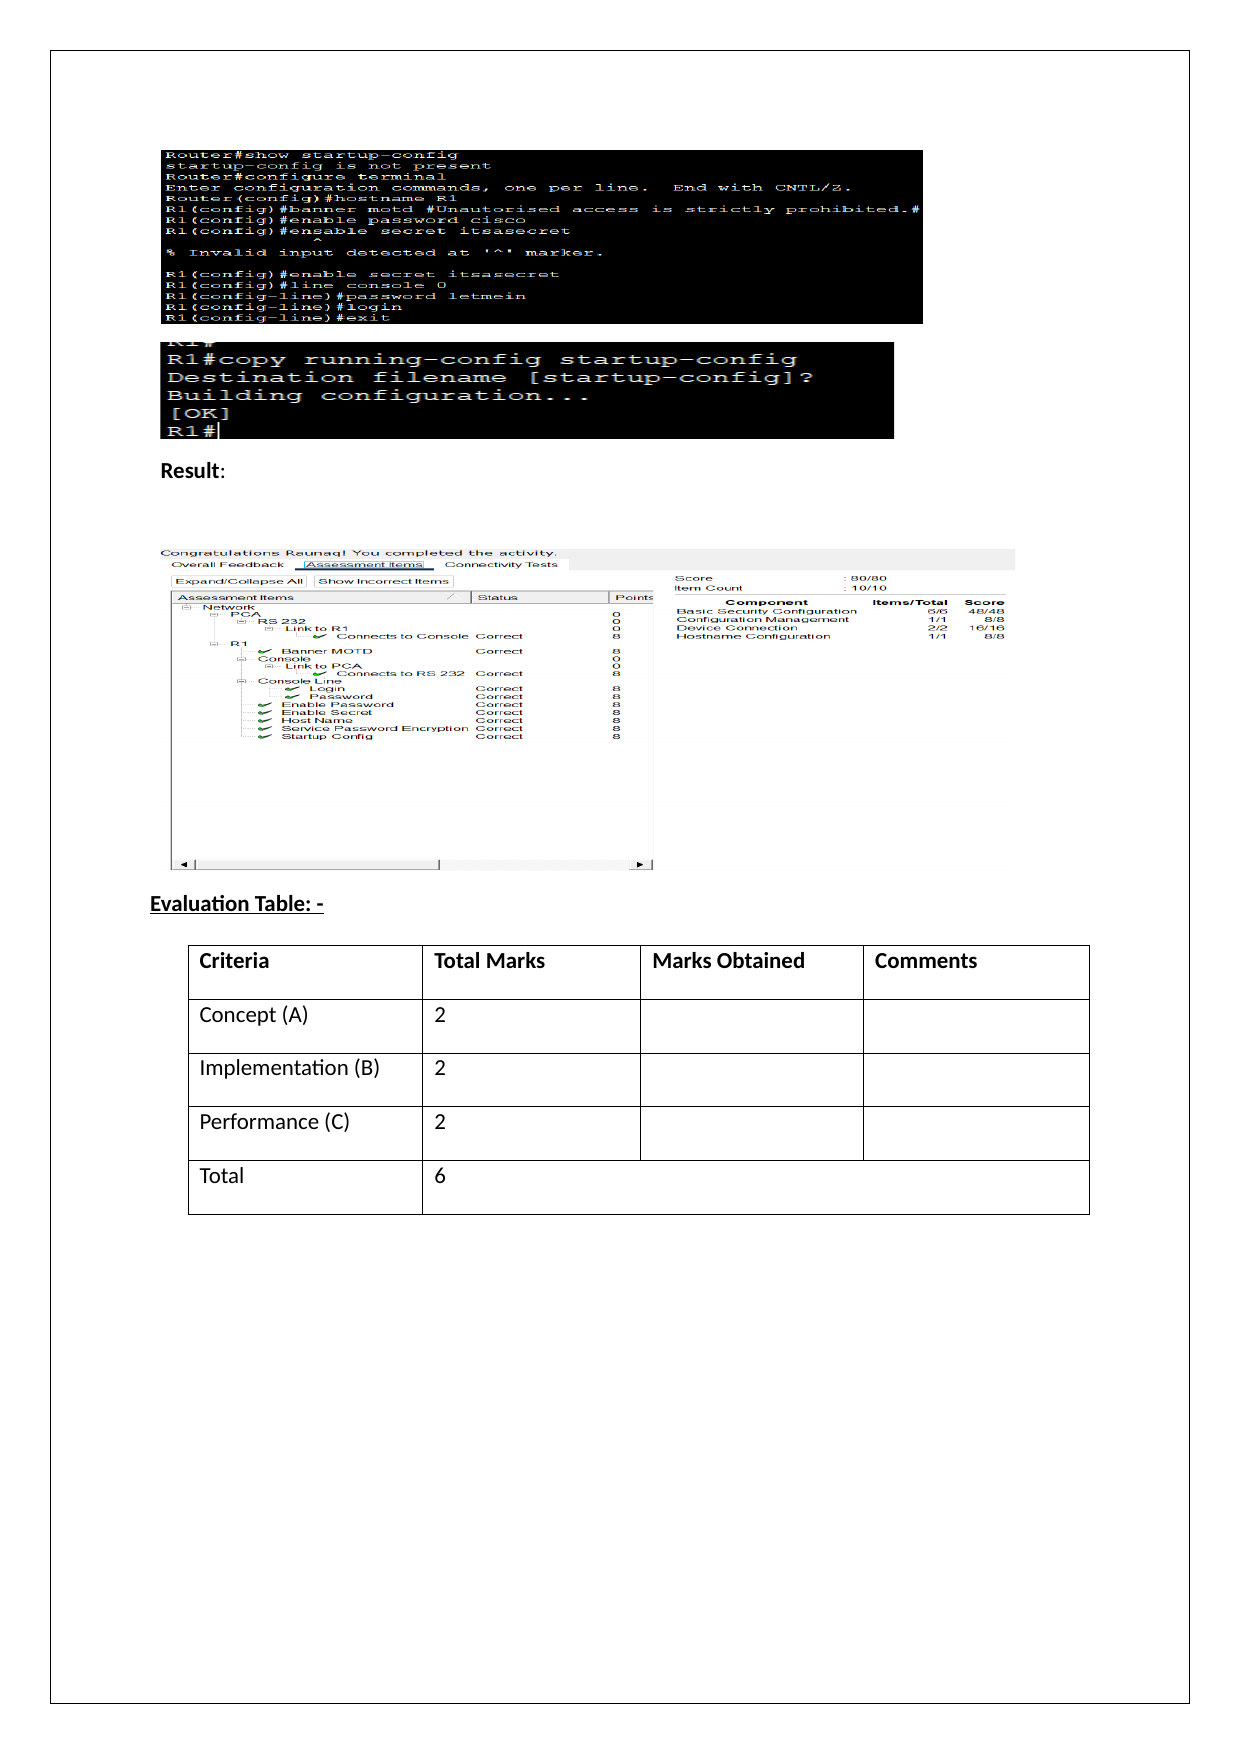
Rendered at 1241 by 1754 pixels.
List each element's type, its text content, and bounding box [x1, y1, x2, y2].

table_cell 2 [423, 1000, 640, 1052]
table_header Marks Obtained [641, 946, 863, 999]
picture [160, 342, 895, 439]
table_cell Implementation (B) [189, 1054, 422, 1106]
text Result: [160, 457, 1090, 485]
picture [160, 150, 923, 324]
table_cell Performance (C) [189, 1107, 422, 1160]
table_cell 2 [423, 1107, 640, 1160]
table_cell [641, 1000, 863, 1052]
picture [160, 549, 1016, 871]
table_cell [864, 1054, 1089, 1106]
table_header Total Marks [423, 946, 640, 999]
table_cell Total [189, 1161, 422, 1214]
table_cell 2 [423, 1054, 640, 1106]
table_cell [641, 1107, 863, 1160]
table_header Criteria [189, 946, 422, 999]
table_cell [864, 1000, 1089, 1052]
table_header Comments [864, 946, 1089, 999]
text Evaluation Table: - [150, 889, 1090, 917]
table_cell [864, 1107, 1089, 1160]
table_cell [641, 1054, 863, 1106]
table_cell Concept (A) [189, 1000, 422, 1052]
table_cell 6 [423, 1161, 1089, 1214]
